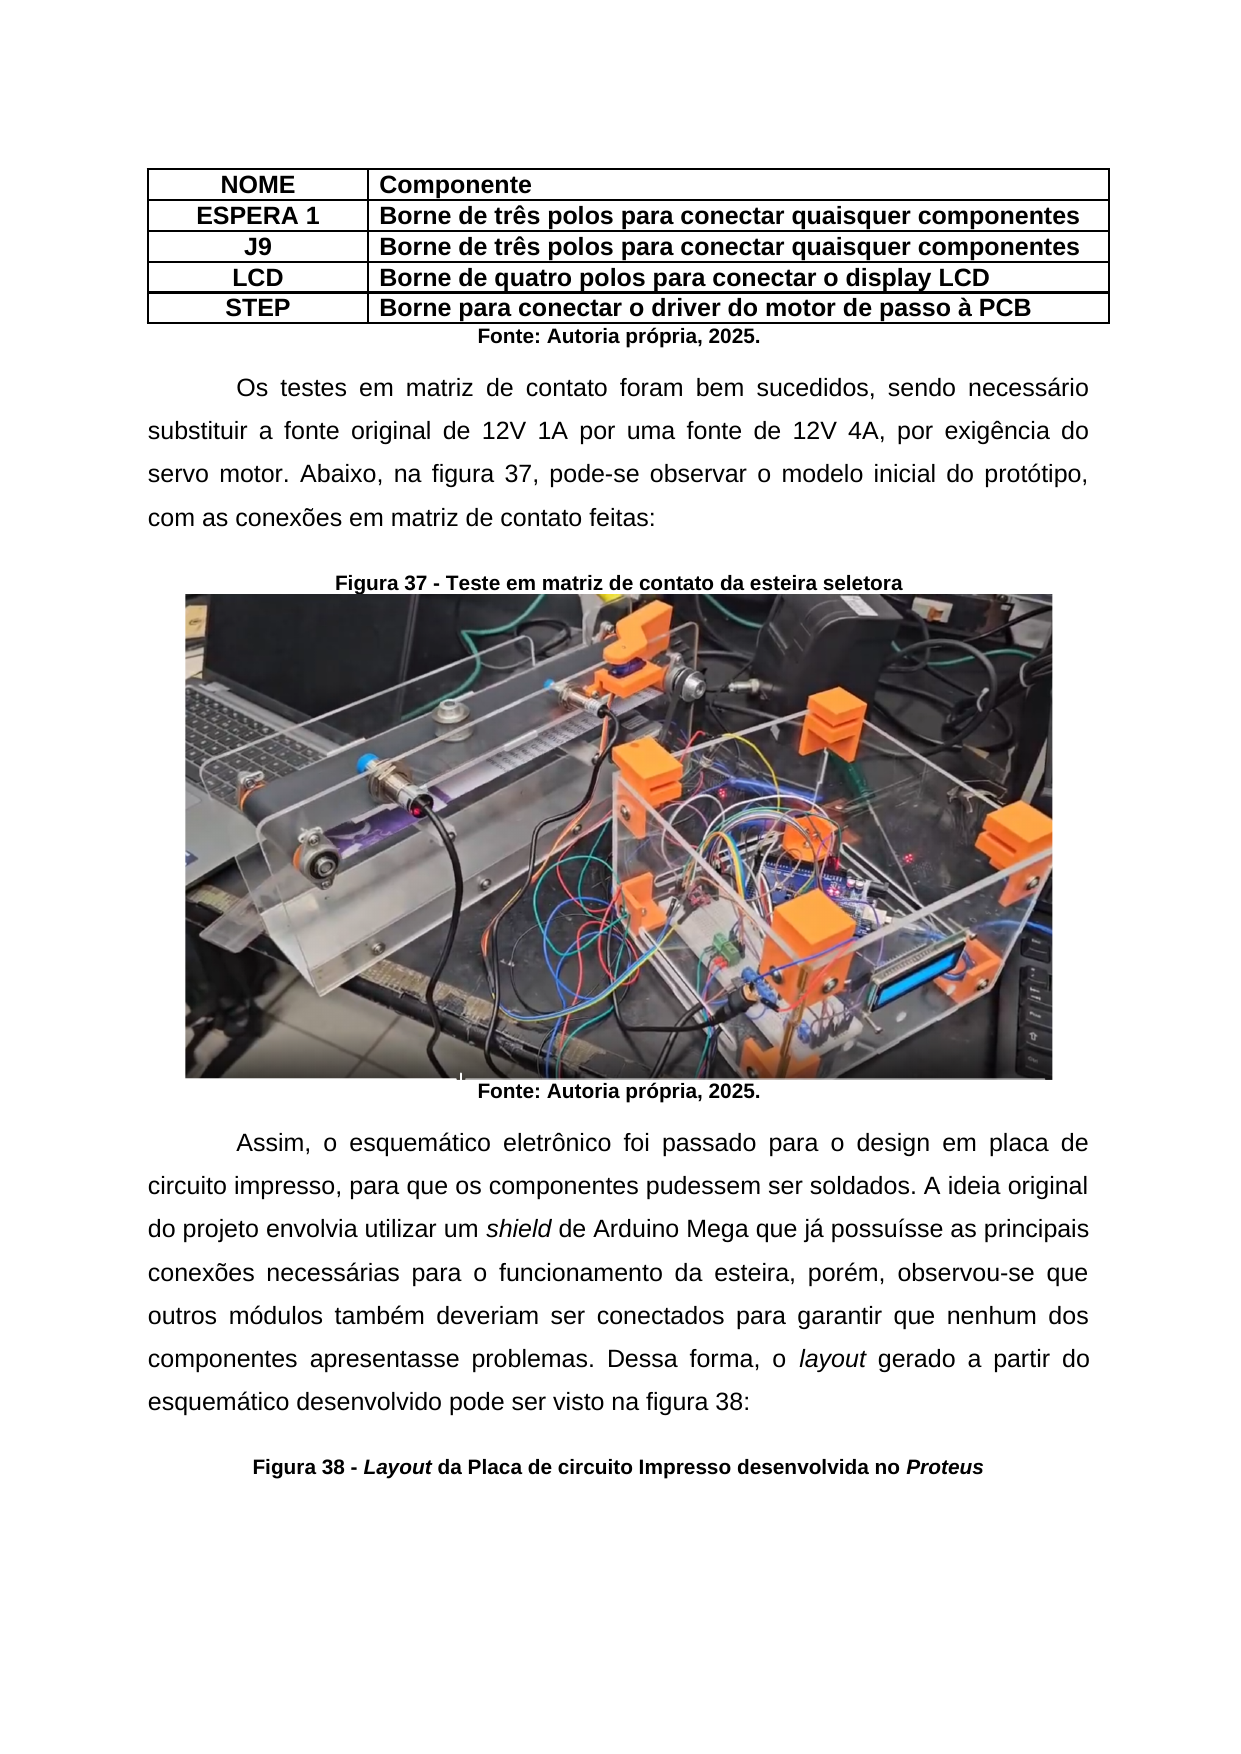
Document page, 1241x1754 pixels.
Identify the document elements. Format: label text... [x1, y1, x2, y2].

text Fonte: Autoria própria, 2025. [148, 1079, 1090, 1103]
text Figura 38 - Layout da Placa de circuito Impresso desenvolvida no Proteus [148, 1455, 1090, 1479]
text Fonte: Autoria própria, 2025. [148, 324, 1090, 348]
text Os testes em matriz de contato foram bem sucedidos, sendo necessário substituir a fonte original de 12V 1A por uma fonte de 12V 4A, por exigência do servo motor. Abaixo, na figura 37, pode-se observar o modelo inicial do protótipo, com as conexões em matriz de contato feitas: [148, 373, 1090, 531]
text Figura 37 - Teste em matriz de contato da esteira seletora [148, 571, 1090, 595]
text Assim, o esquemático eletrônico foi passado para o design em placa de circuito impresso, para que os componentes pudessem ser soldados. A ideia original do projeto envolvia utilizar um shield de Arduino Mega que já possuísse as principais conexões necessárias para o funcionamento da esteira, porém, observou-se que outros módulos também deveriam ser conectados para garantir que nenhum dos componentes apresentasse problemas. Dessa forma, o layout gerado a partir do esquemático desenvolvido pode ser visto na figura 38: [148, 1128, 1090, 1416]
picture [185, 594, 1053, 1080]
